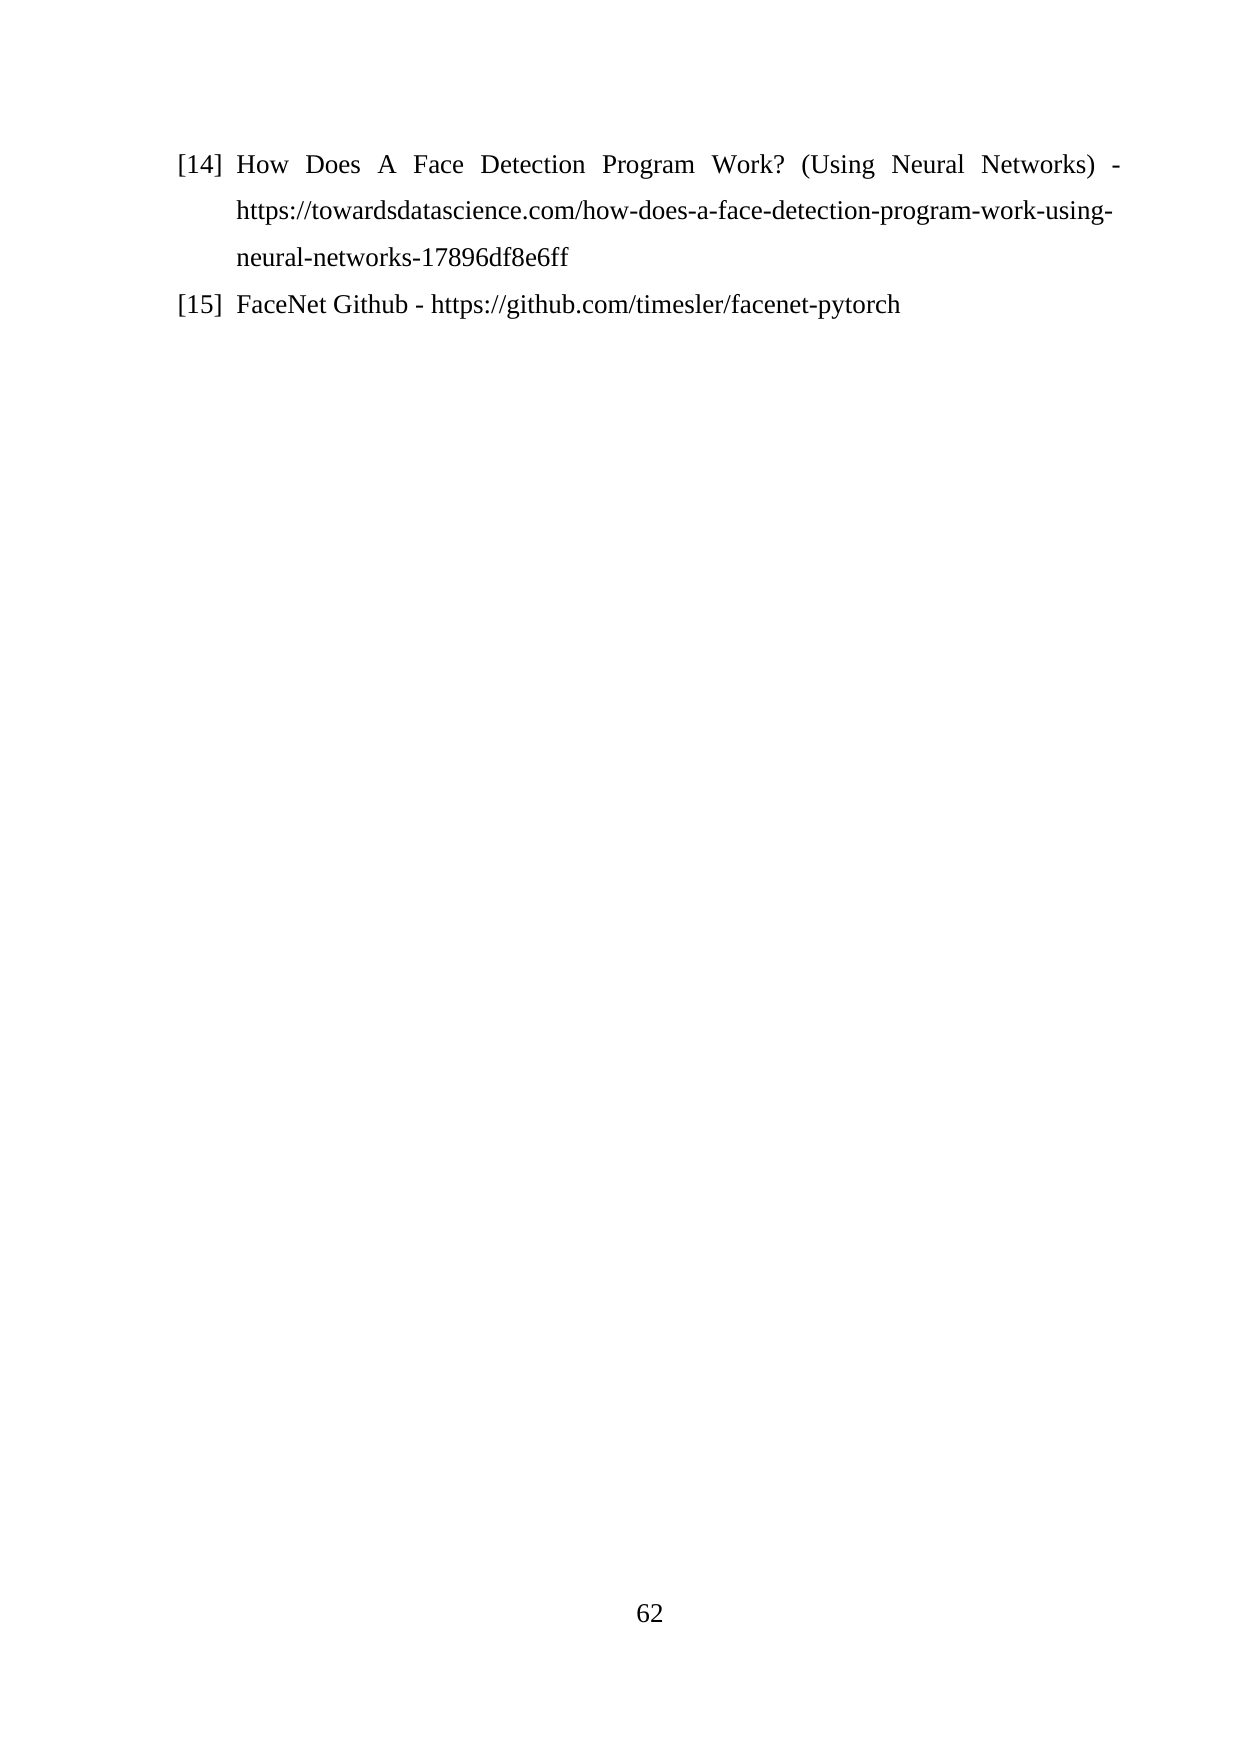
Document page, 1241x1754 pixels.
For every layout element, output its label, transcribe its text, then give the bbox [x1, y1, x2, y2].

list How Does A Face Detection Program Work? (Using Neural Networks) - https://towardsdatascience.com/how-does-a-face-detection-program-work-using-neural-networks-17896df8e6ff [177, 148, 1122, 272]
list FaceNet Github - https://github.com/timesler/facenet-pytorch [177, 288, 1122, 319]
